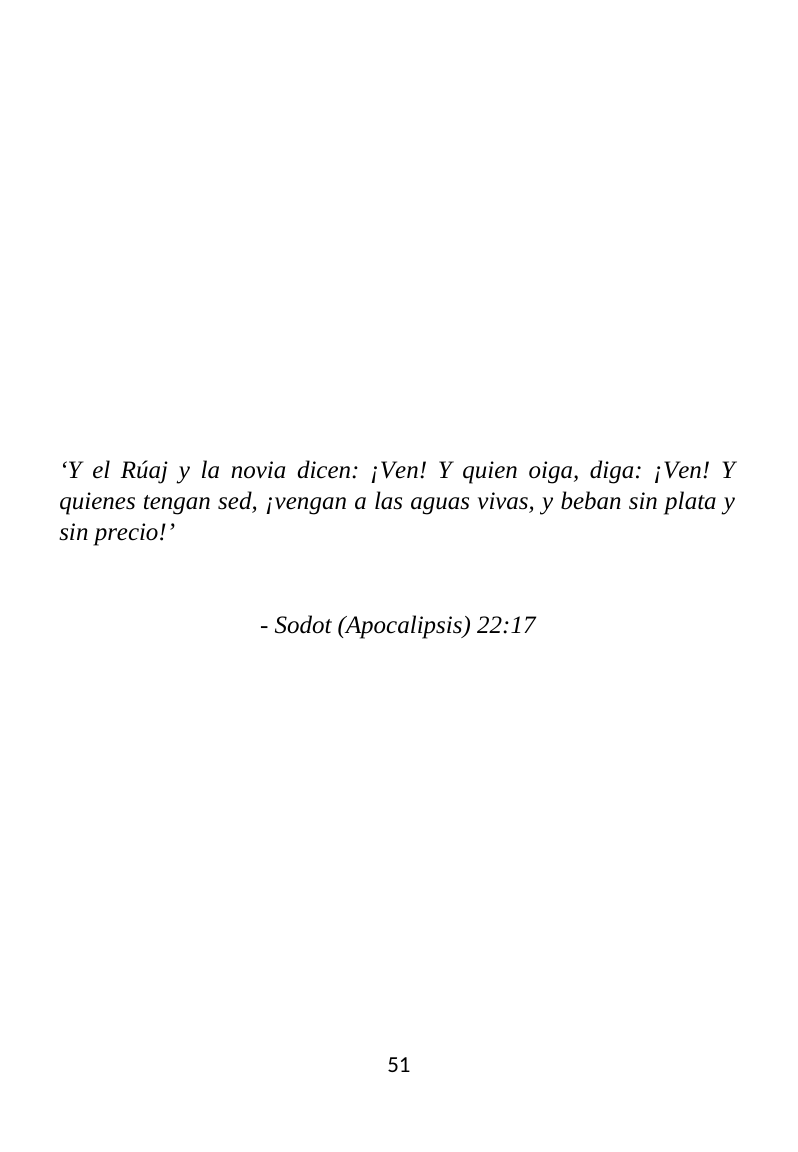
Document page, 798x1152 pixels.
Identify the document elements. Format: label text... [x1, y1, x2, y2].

text - Sodot (Apocalipsis) 22:17 [59, 610, 738, 639]
text ‘Y el Rúaj y la novia dicen: ¡Ven! Y quien oiga, diga: ¡Ven! Y quienes tengan sed, ¡vengan a las aguas vivas, y beban sin plata y sin precio!’ [59, 455, 738, 546]
